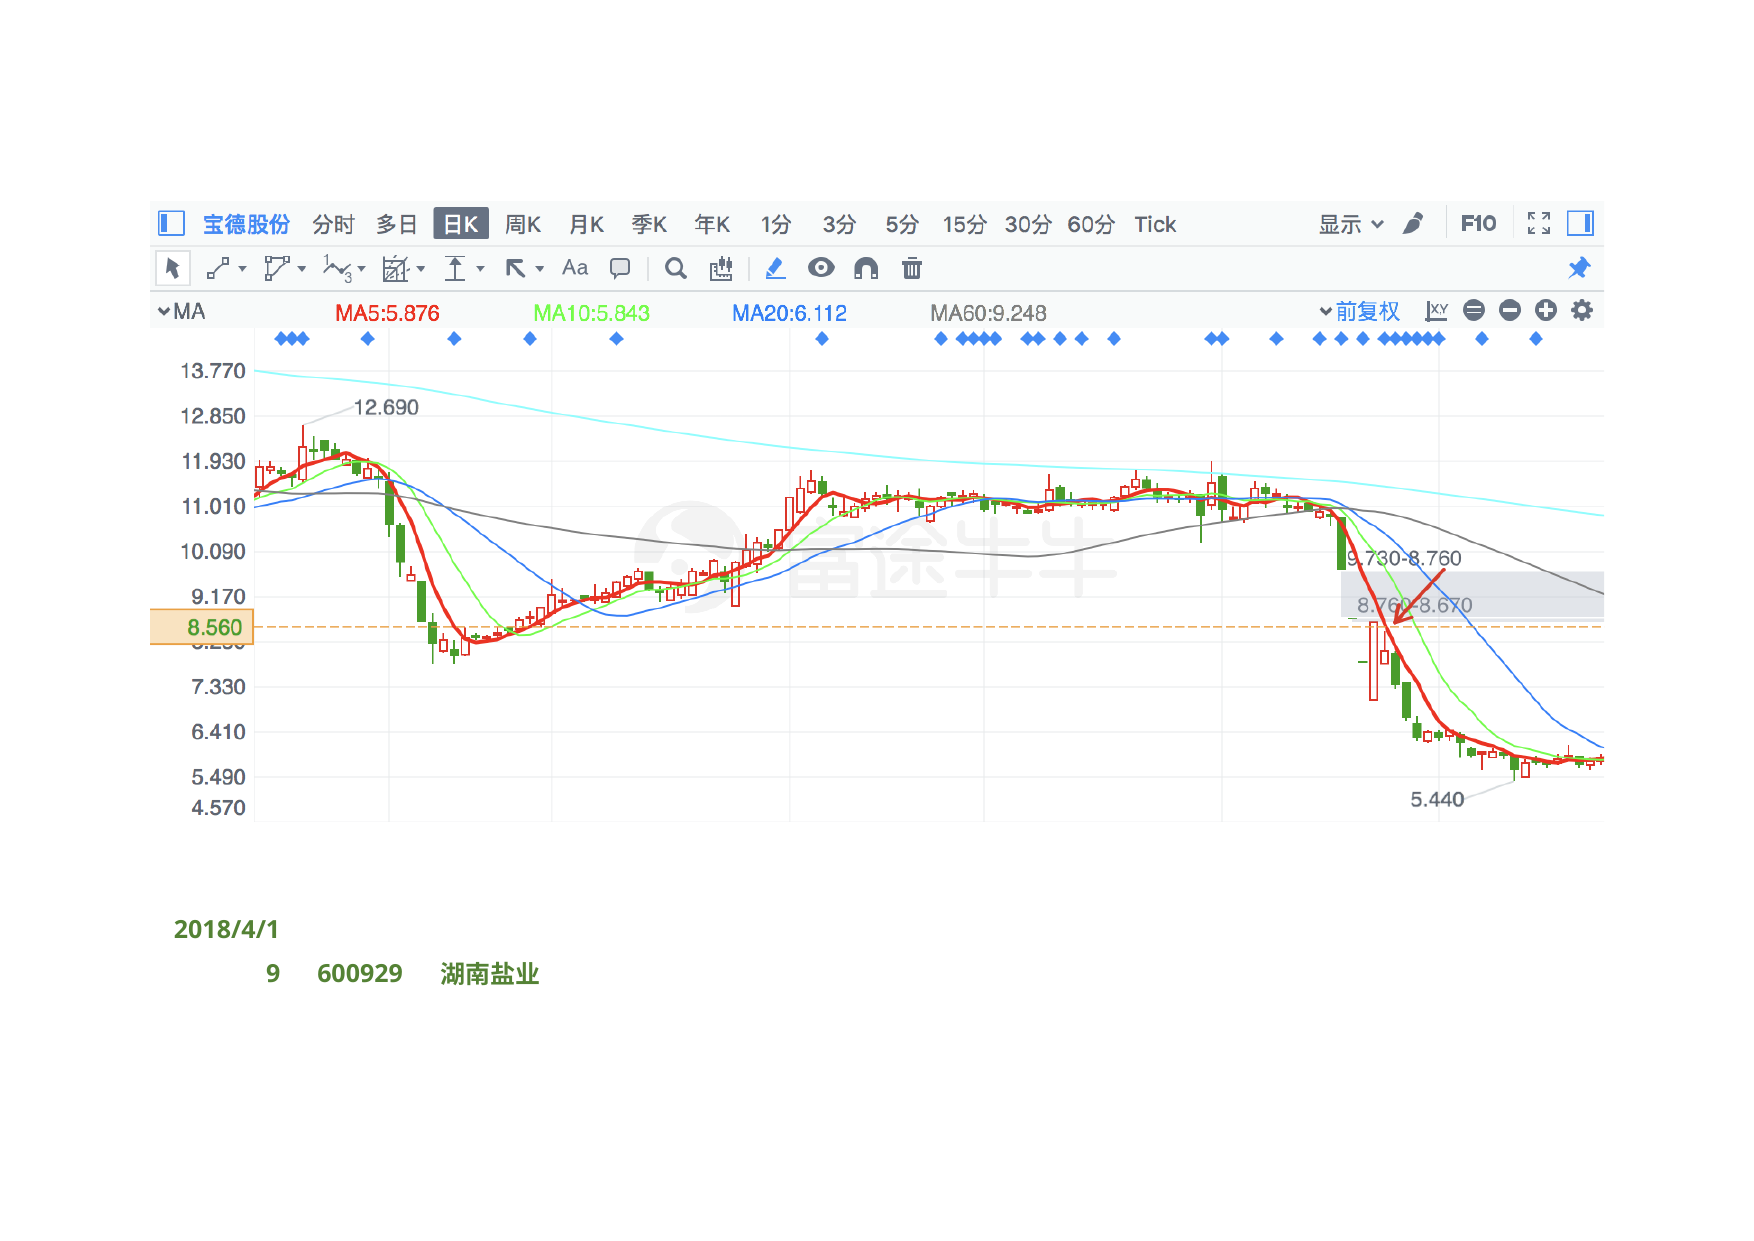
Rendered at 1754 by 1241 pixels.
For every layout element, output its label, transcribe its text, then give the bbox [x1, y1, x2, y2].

picture [150, 201, 1605, 822]
table_header 600929 [291, 906, 429, 994]
table_header 2018/4/19 [150, 906, 291, 994]
table_header 湖南盐业 [429, 906, 564, 994]
